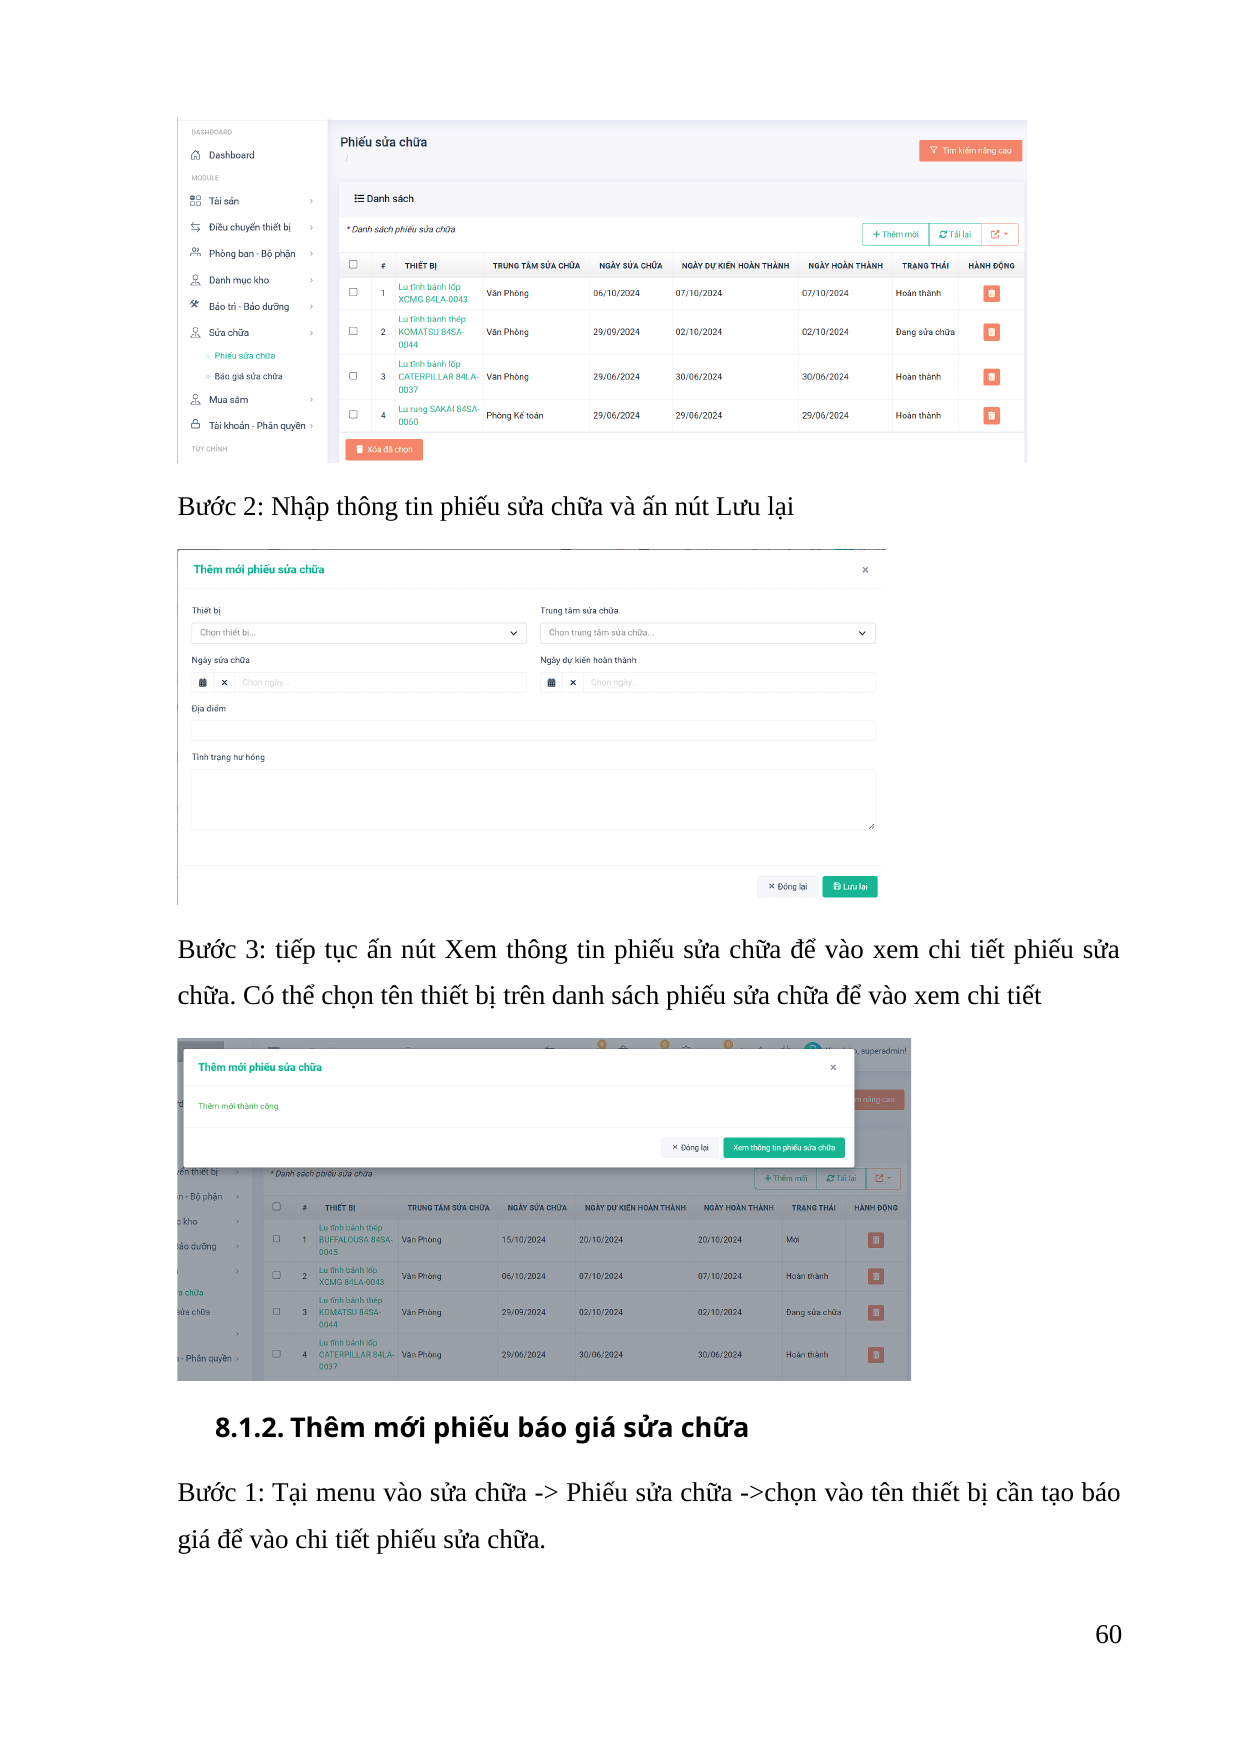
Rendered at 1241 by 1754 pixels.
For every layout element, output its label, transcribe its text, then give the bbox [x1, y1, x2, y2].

text Bước 1: Tại menu vào sửa chữa -> Phiếu sửa chữa ->chọn vào tên thiết bị cần tạo báo giá để vào chi tiết phiếu sửa chữa. [177, 1476, 1122, 1554]
picture [177, 1038, 912, 1381]
picture [177, 118, 1028, 463]
subtitle Thêm mới phiếu báo giá sửa chữa [215, 1408, 1122, 1445]
text Bước 2: Nhập thông tin phiếu sửa chữa và ấn nút Lưu lại [177, 490, 1122, 522]
picture [177, 549, 887, 905]
text Bước 3: tiếp tục ấn nút Xem thông tin phiếu sửa chữa để vào xem chi tiết phiếu sửa chữa. Có thể chọn tên thiết bị trên danh sách phiếu sửa chữa để vào xem chi tiết [177, 933, 1122, 1011]
